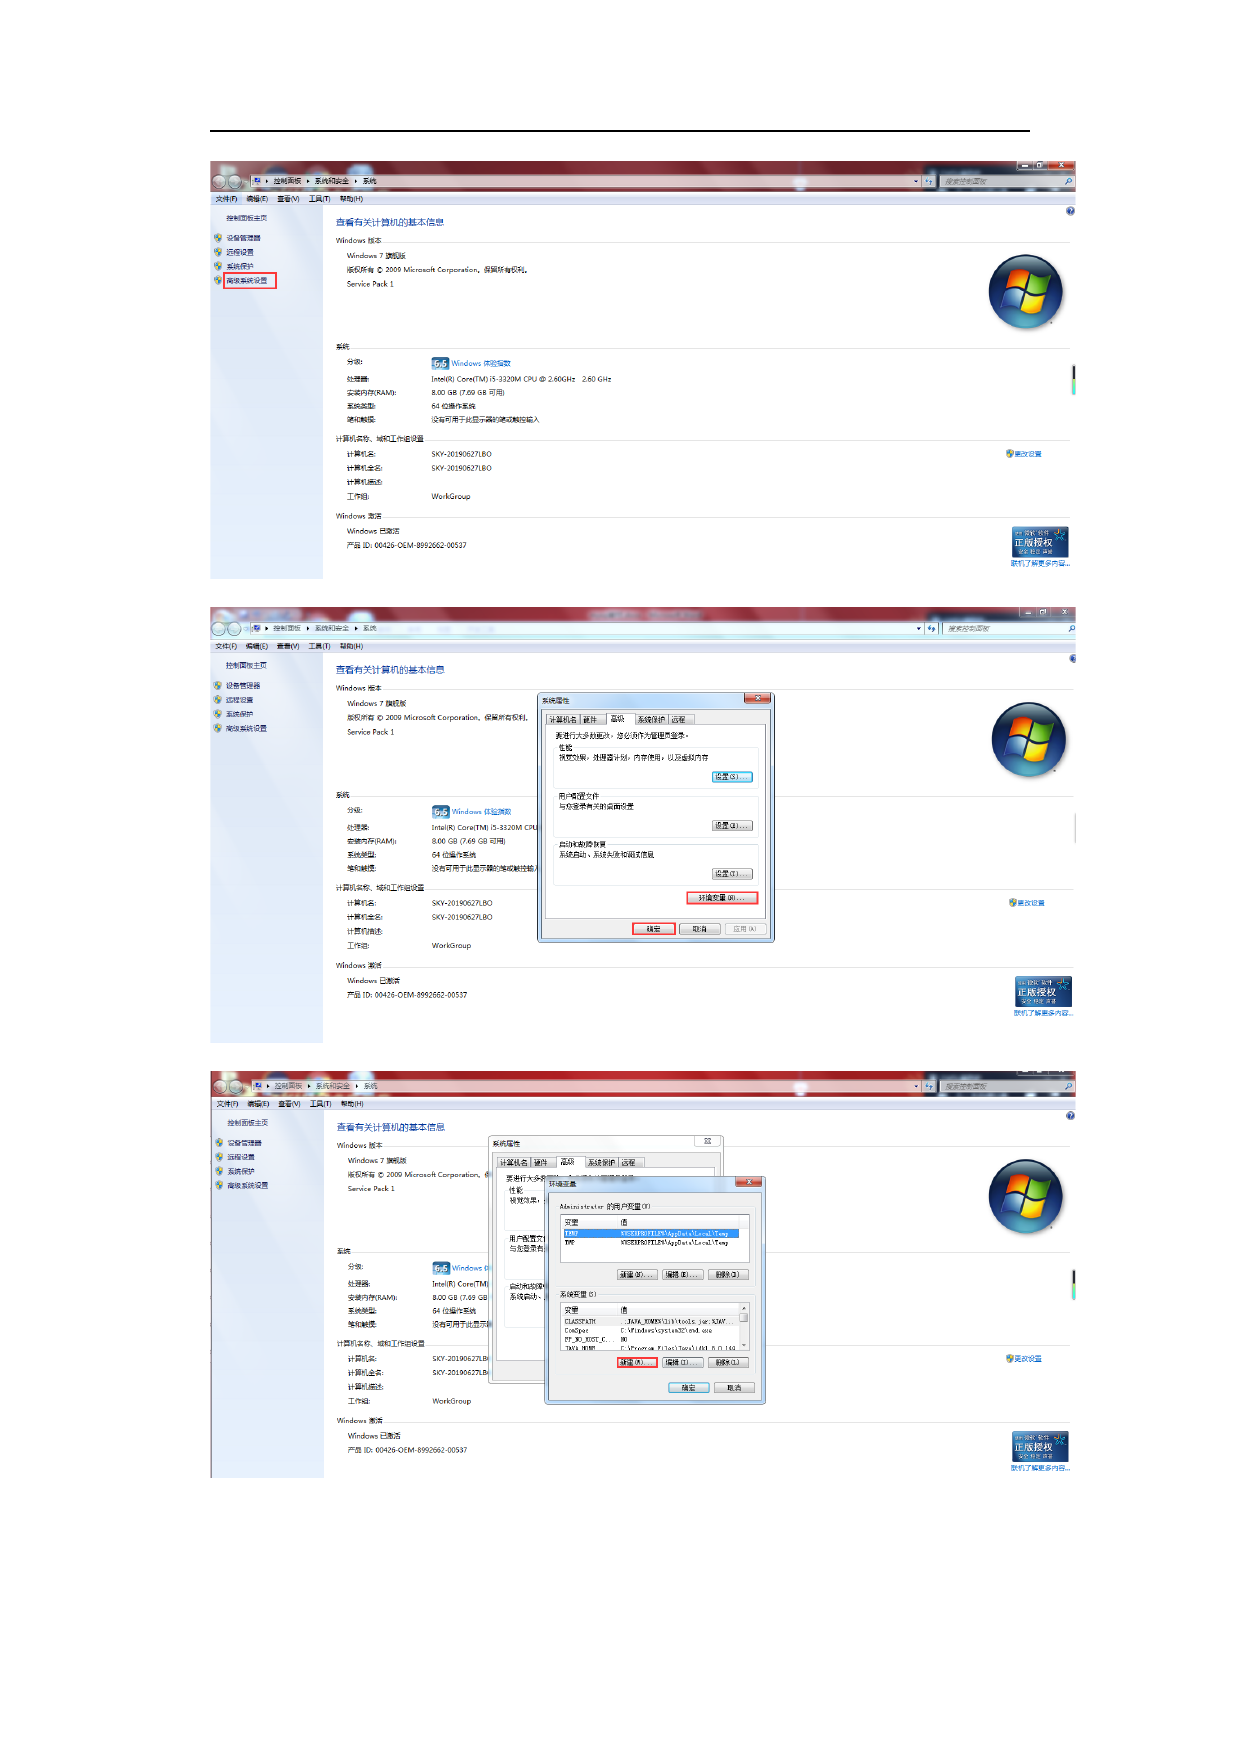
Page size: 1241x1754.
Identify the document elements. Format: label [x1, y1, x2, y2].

picture [210, 161, 1076, 579]
picture [210, 1071, 1076, 1478]
picture [210, 607, 1076, 1043]
